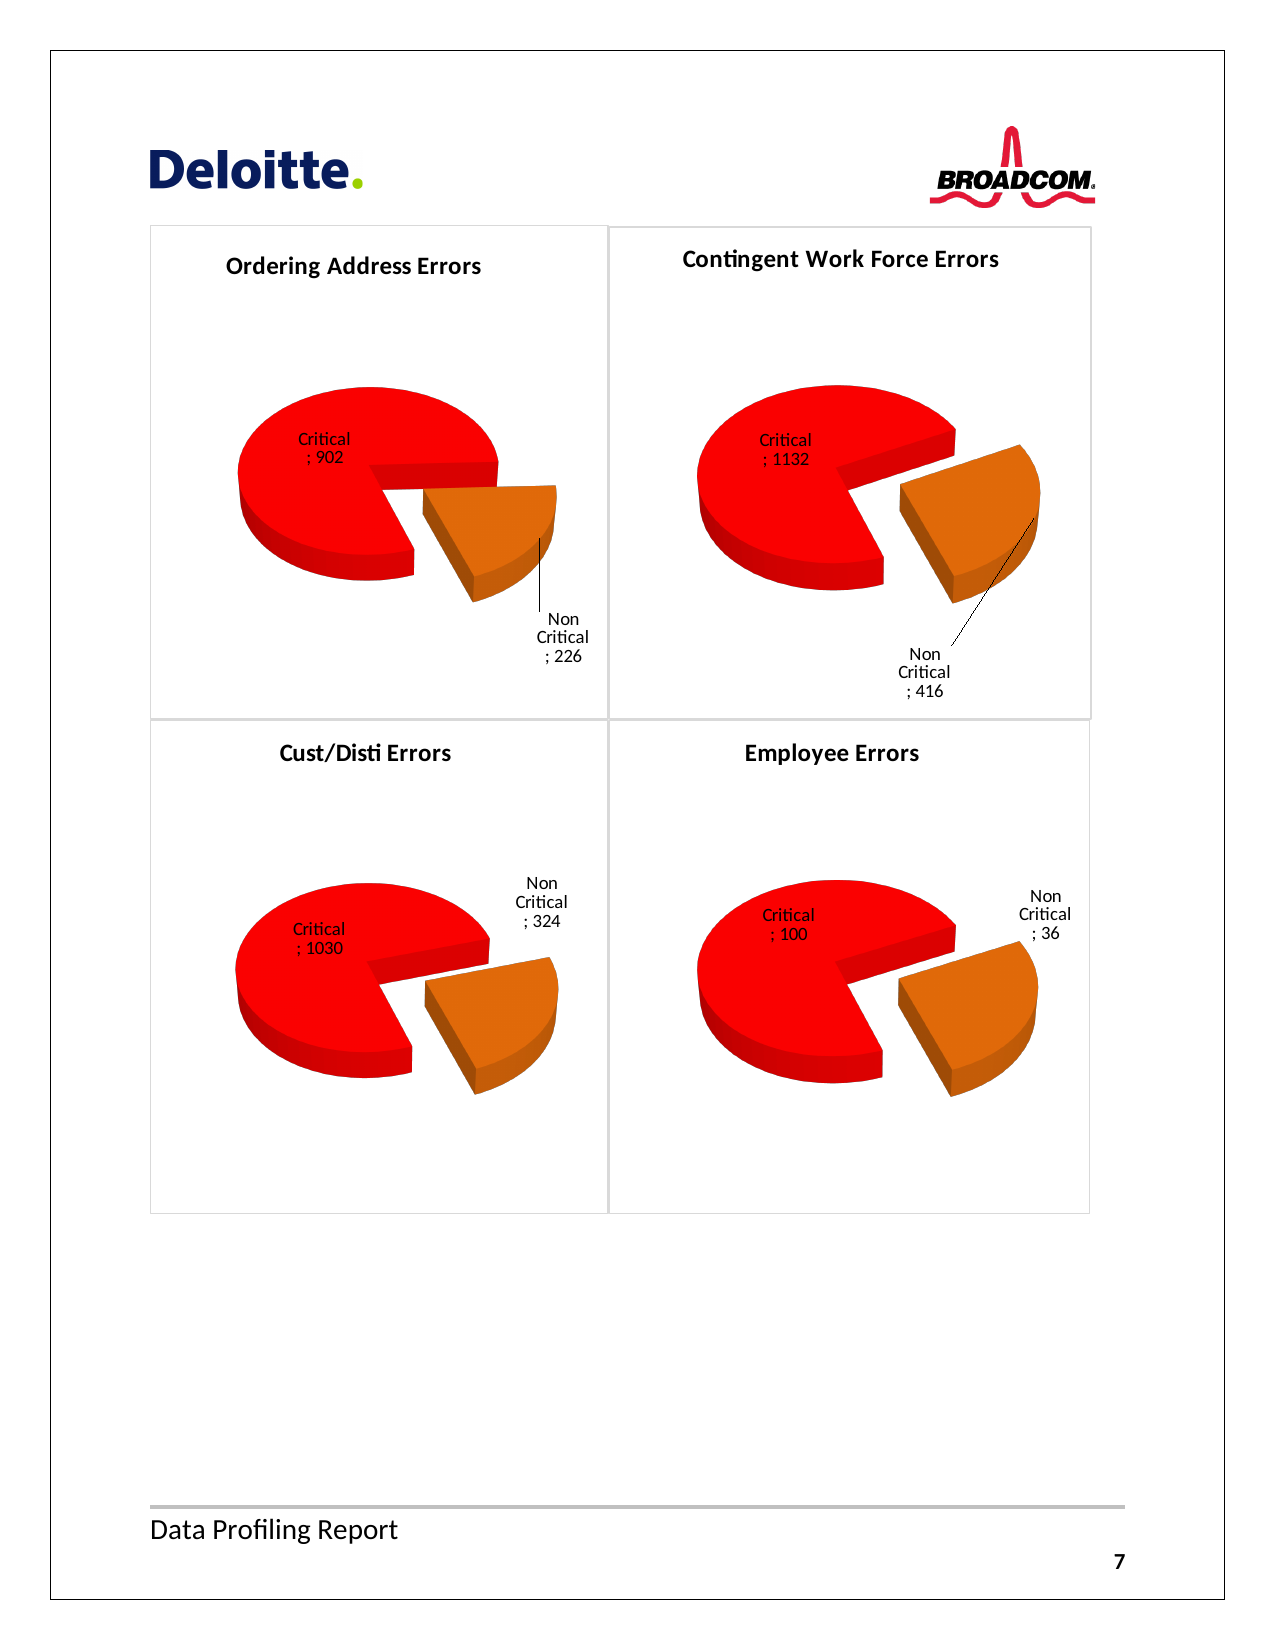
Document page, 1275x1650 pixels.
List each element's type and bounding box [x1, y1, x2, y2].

picture [929, 126, 1096, 208]
picture [150, 150, 363, 189]
